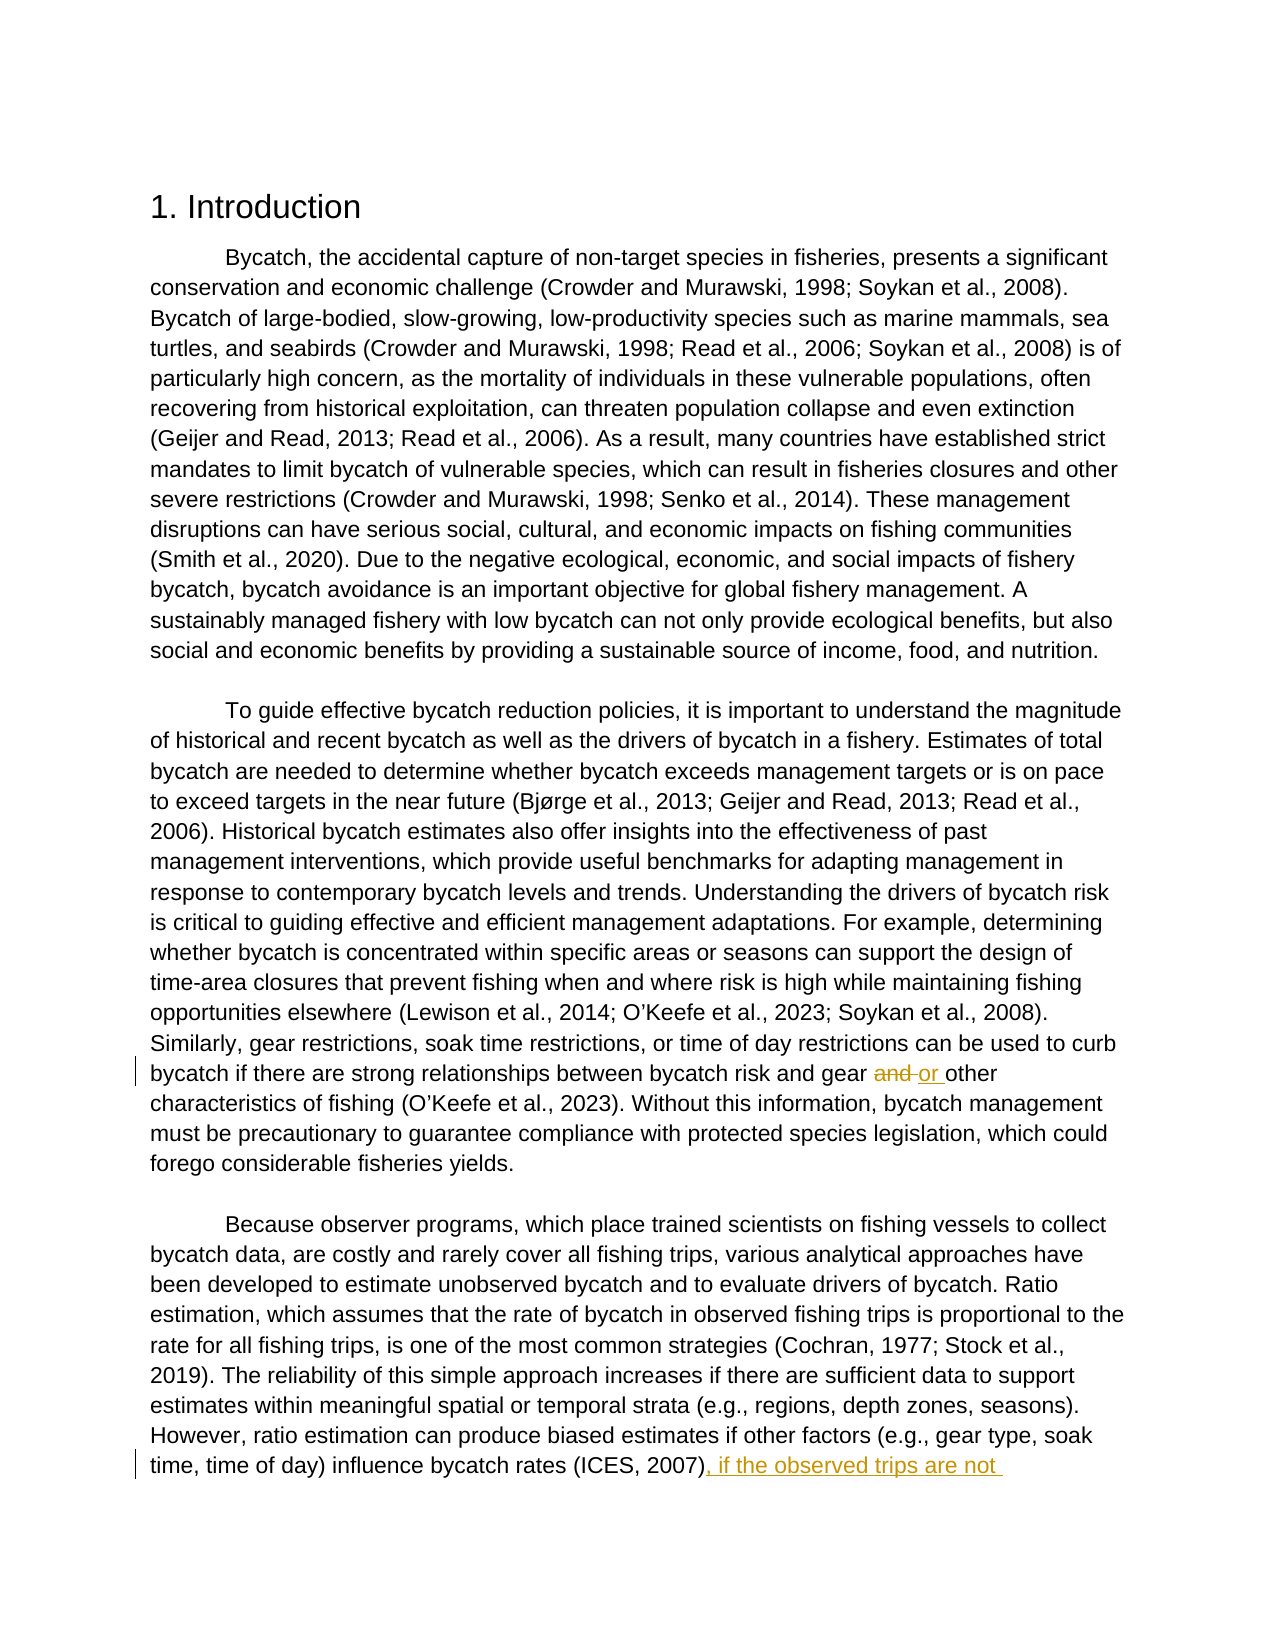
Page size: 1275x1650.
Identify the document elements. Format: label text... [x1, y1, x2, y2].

text Bycatch, the accidental capture of non-target species in fisheries, presents a significant conservation and economic challenge (Crowder and Murawski, 1998; Soykan et al., 2008). Bycatch of large-bodied, slow-growing, low-productivity species such as marine mammals, sea turtles, and seabirds (Crowder and Murawski, 1998; Read et al., 2006; Soykan et al., 2008) is of particularly high concern, as the mortality of individuals in these vulnerable populations, often recovering from historical exploitation, can threaten population collapse and even extinction (Geijer and Read, 2013; Read et al., 2006). As a result, many countries have established strict mandates to limit bycatch of vulnerable species, which can result in fisheries closures and other severe restrictions (Crowder and Murawski, 1998; Senko et al., 2014). These management disruptions can have serious social, cultural, and economic impacts on fishing communities (Smith et al., 2020). Due to the negative ecological, economic, and social impacts of fishery bycatch, bycatch avoidance is an important objective for global fishery management. A sustainably managed fishery with low bycatch can not only provide ecological benefits, but also social and economic benefits by providing a sustainable source of income, food, and nutrition. [150, 244, 1125, 663]
subtitle 1. Introduction [150, 187, 1125, 226]
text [150, 1211, 1125, 1479]
text To guide effective bycatch reduction policies, it is important to understand the magnitude of historical and recent bycatch as well as the drivers of bycatch in a fishery. Estimates of total bycatch are needed to determine whether bycatch exceeds management targets or is on pace to exceed targets in the near future (Bjørge et al., 2013; Geijer and Read, 2013; Read et al., 2006). Historical bycatch estimates also offer insights into the effectiveness of past management interventions, which provide useful benchmarks for adapting management in response to contemporary bycatch levels and trends. Understanding the drivers of bycatch risk is critical to guiding effective and efficient management adaptations. For example, determining whether bycatch is concentrated within specific areas or seasons can support the design of time-area closures that prevent fishing when and where risk is high while maintaining fishing opportunities elsewhere (Lewison et al., 2014; O’Keefe et al., 2023; Soykan et al., 2008). Similarly, gear restrictions, soak time restrictions, or time of day restrictions can be used to curb bycatch if there are strong relationships between bycatch risk and gear other characteristics of fishing (O’Keefe et al., 2023). Without this information, bycatch management must be precautionary to guarantee compliance with protected species legislation, which could forego considerable fisheries yields. [150, 697, 1125, 1177]
